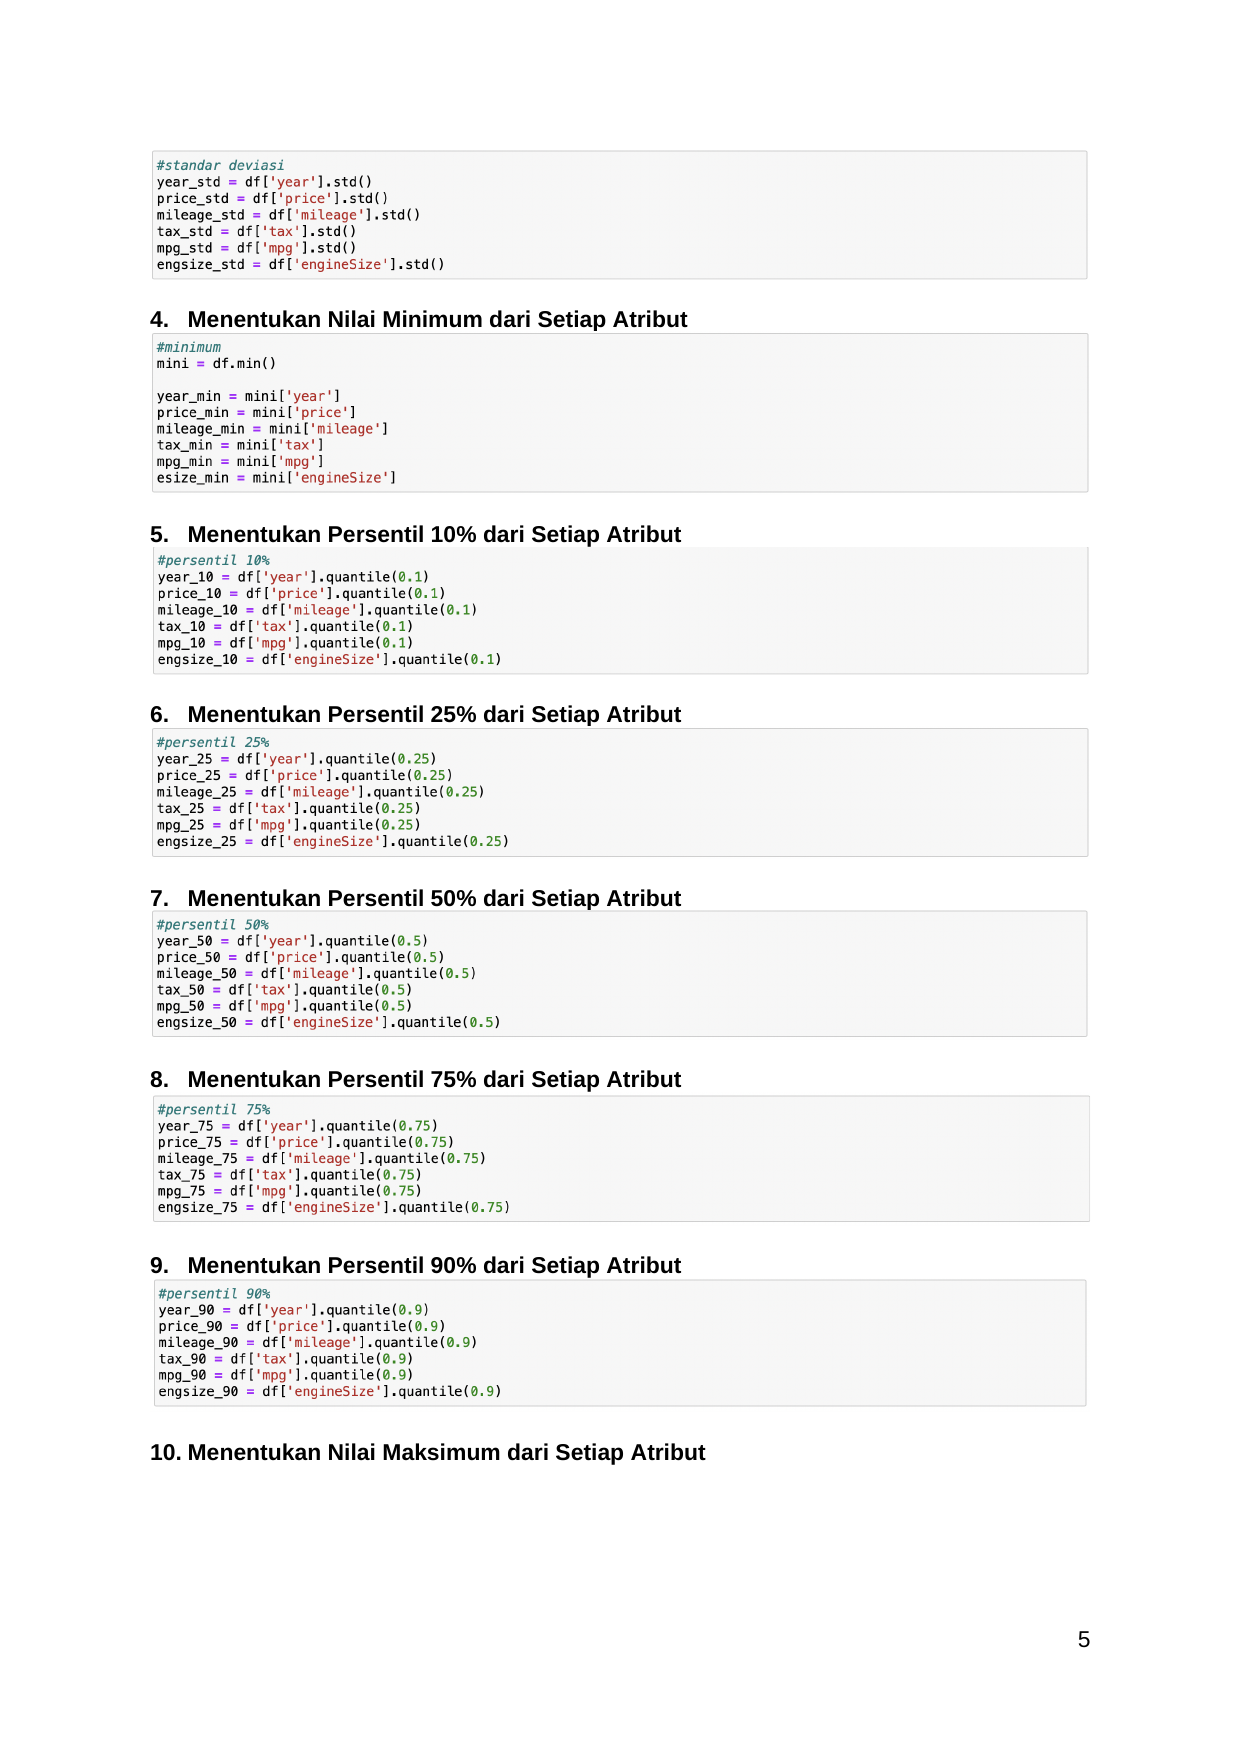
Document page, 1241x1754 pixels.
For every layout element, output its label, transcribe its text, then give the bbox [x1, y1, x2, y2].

subtitle Menentukan Persentil 25% dari Setiap Atribut [150, 701, 1090, 726]
subtitle Menentukan Persentil 75% dari Setiap Atribut [150, 1066, 1090, 1092]
subtitle Menentukan Nilai Maksimum dari Setiap Atribut [150, 1438, 1090, 1465]
picture [150, 150, 1091, 280]
picture [150, 1278, 1091, 1412]
picture [150, 331, 1091, 495]
subtitle Menentukan Nilai Minimum dari Setiap Atribut [150, 306, 1090, 331]
picture [150, 1092, 1091, 1226]
picture [150, 910, 1091, 1040]
subtitle Menentukan Persentil 90% dari Setiap Atribut [150, 1252, 1090, 1278]
picture [150, 726, 1091, 859]
subtitle Menentukan Persentil 10% dari Setiap Atribut [150, 521, 1090, 547]
picture [150, 547, 1091, 675]
subtitle Menentukan Persentil 50% dari Setiap Atribut [150, 884, 1090, 910]
